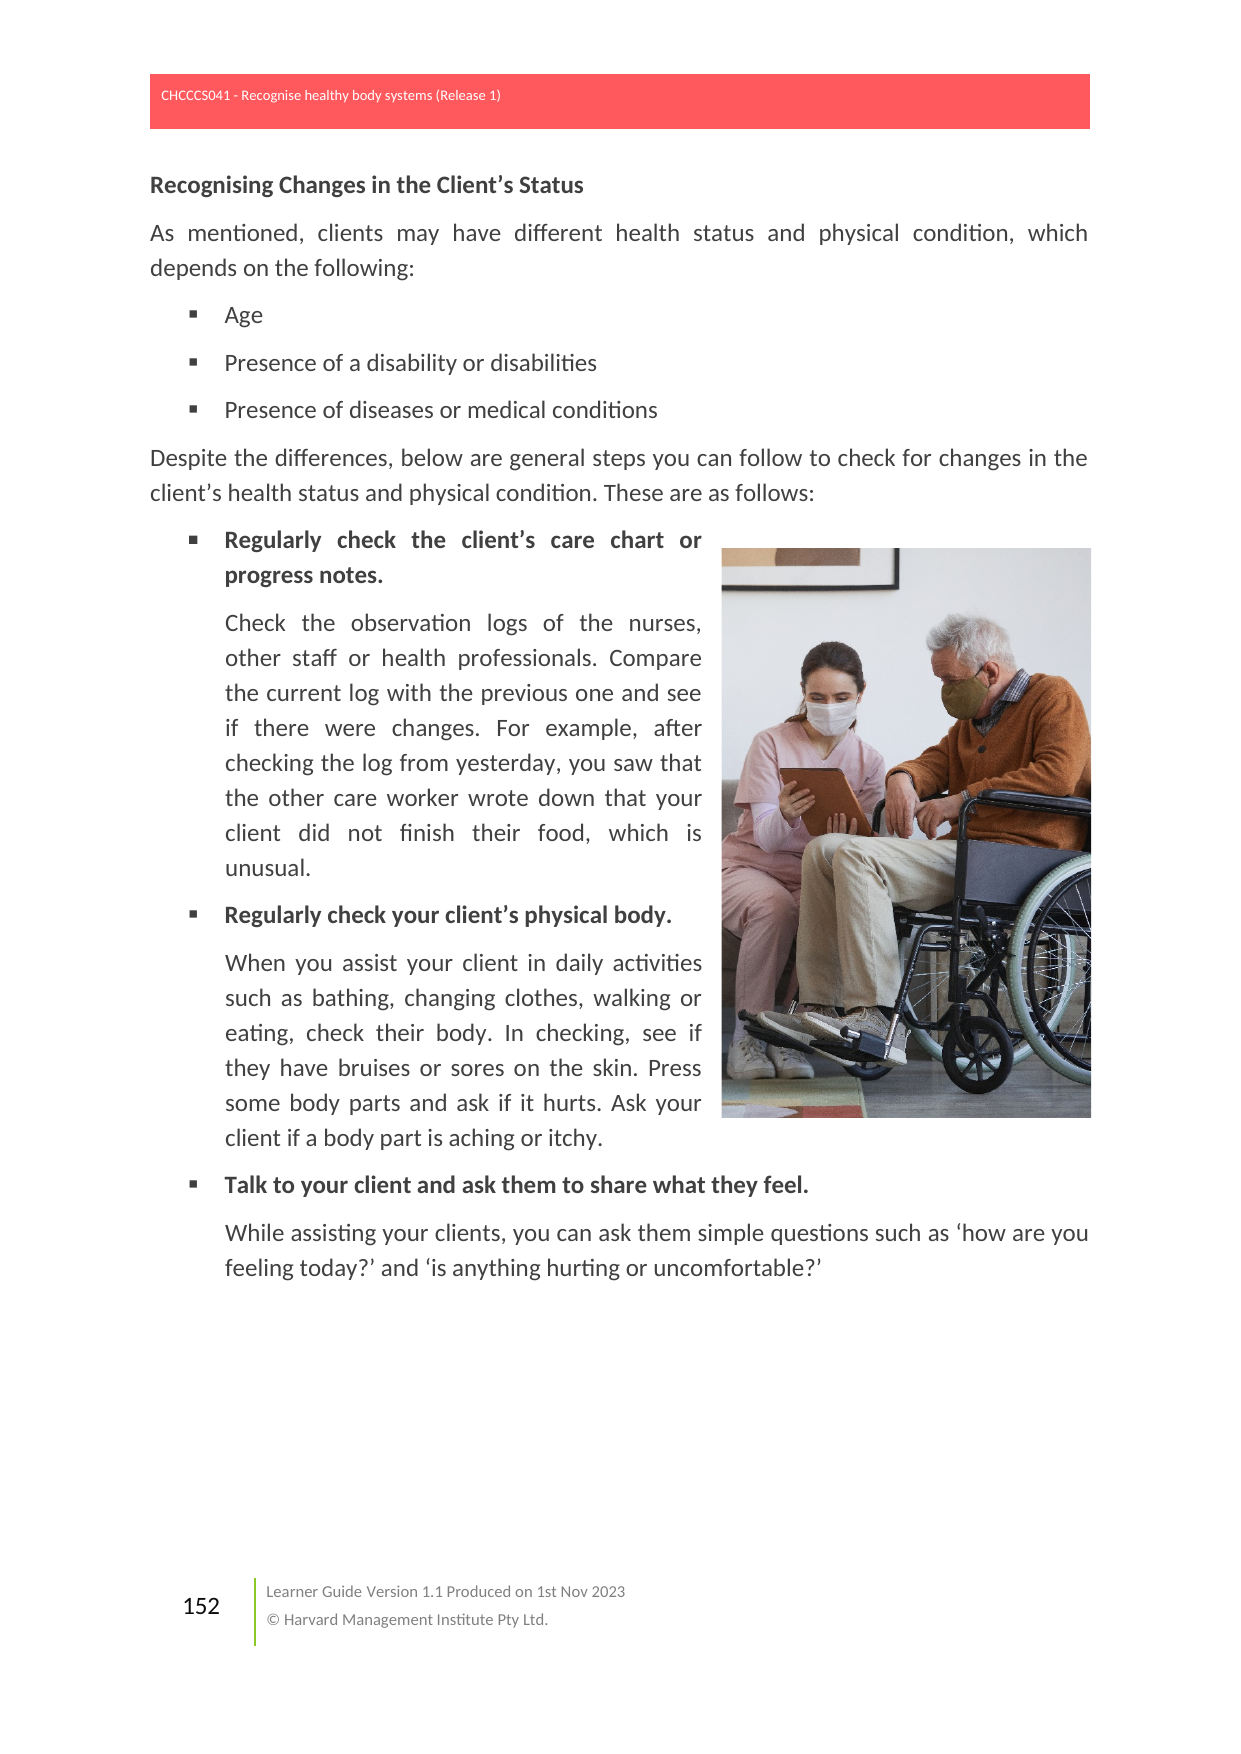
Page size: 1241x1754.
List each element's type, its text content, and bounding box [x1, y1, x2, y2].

text Despite the differences, below are general steps you can follow to check for changes in the client’s health status and physical condition. These are as follows: [150, 442, 1090, 507]
text Recognising Changes in the Client’s Status [150, 169, 1090, 200]
text As mentioned, clients may have different health status and physical condition, which depends on the following: [150, 217, 1090, 282]
list When you assist your client in daily activities such as bathing, changing clothes, walking or eating, check their body. In checking, see if they have bruises or sores on the skin. Press some body parts and ask if it hurts. Ask your client if a body part is aching or itchy. [225, 947, 1090, 1152]
list Regularly check the client’s care chart or progress notes. [187, 524, 1090, 590]
list Presence of a disability or disabilities [187, 347, 1090, 377]
list Check the observation logs of the nurses, other staff or health professionals. Compare the current log with the previous one and see if there were changes. For example, after checking the log from yesterday, you saw that the other care worker wrote down that your client did not finish their food, which is unusual. [225, 607, 721, 882]
list While assisting your clients, you can ask them simple questions such as ‘how are you feeling today?’ and ‘is anything hurting or uncomfortable?’ [225, 1217, 1090, 1282]
picture [721, 548, 1092, 1118]
list Presence of diseases or medical conditions [187, 394, 1090, 425]
list Talk to your client and ask them to share what they feel. [187, 1169, 1090, 1200]
list Regularly check your client’s physical body. [187, 899, 721, 930]
list Age [187, 299, 1090, 330]
